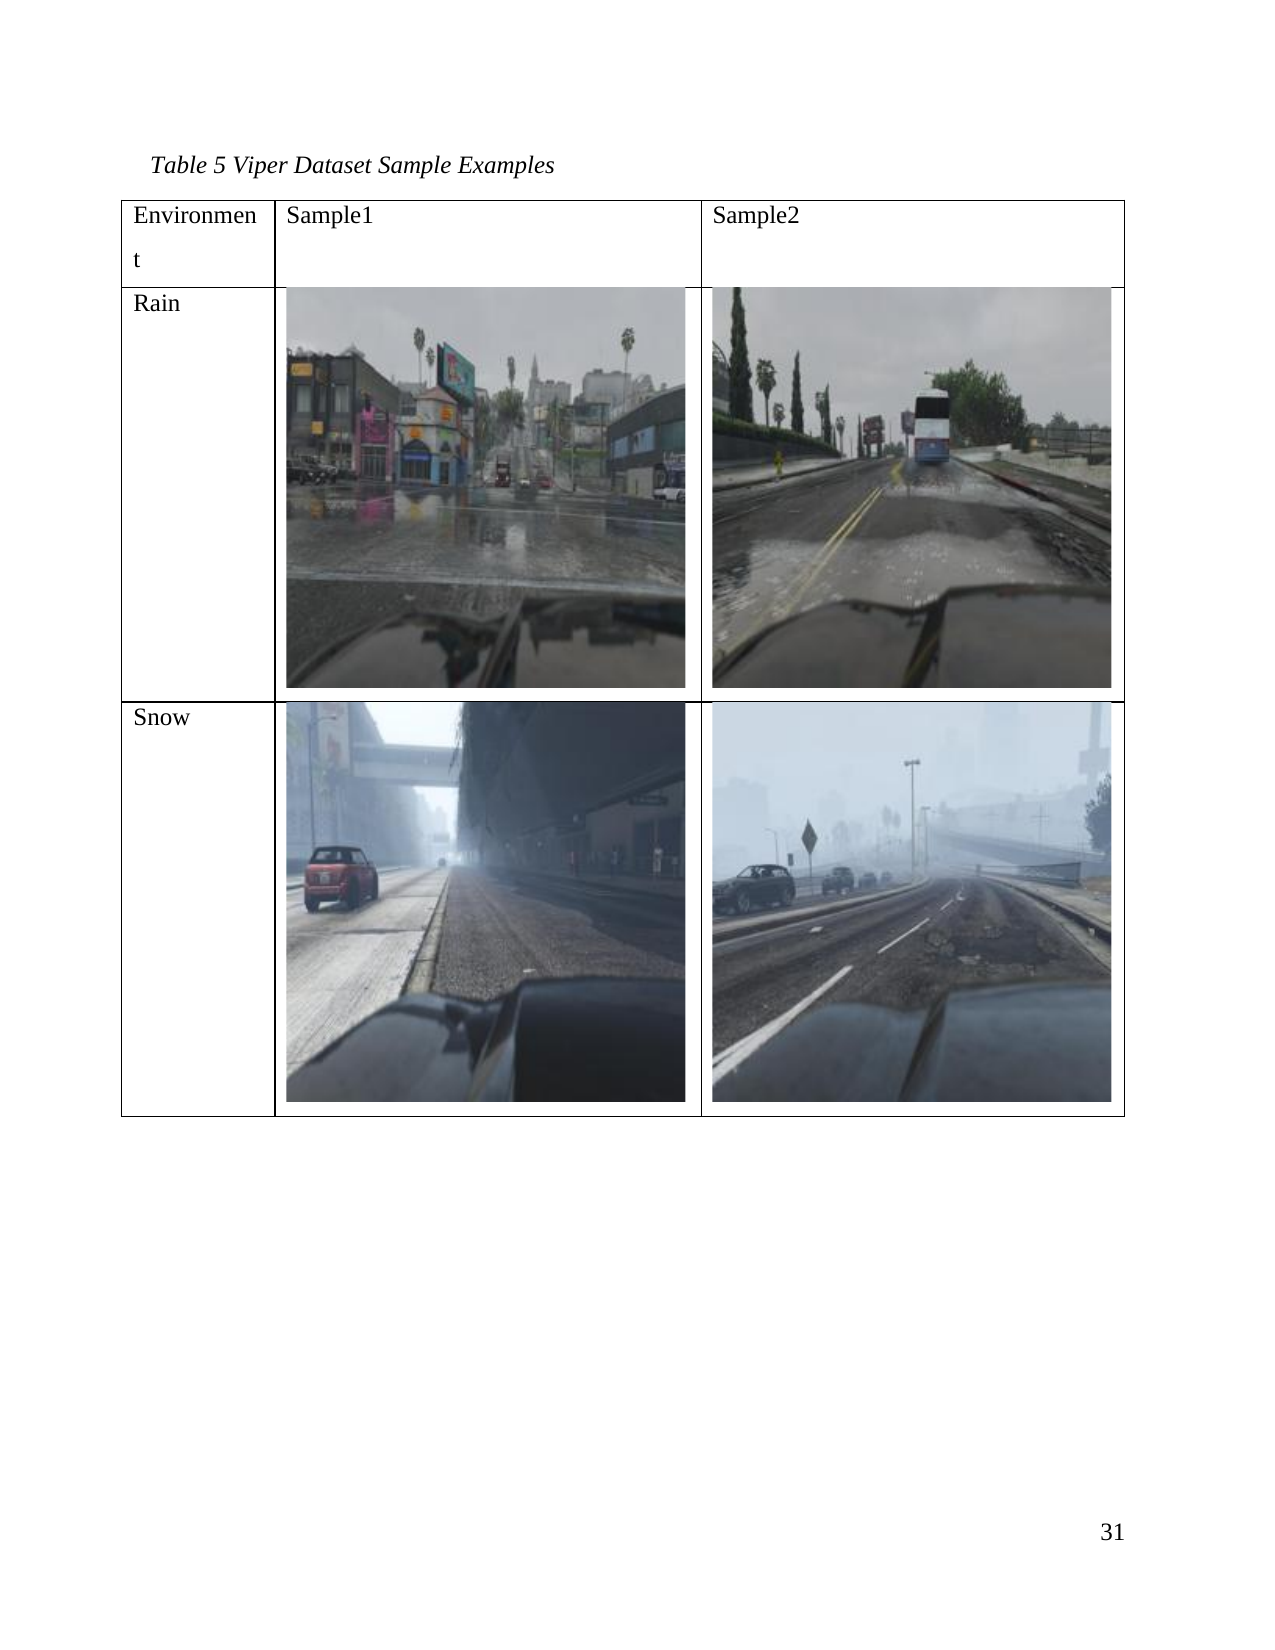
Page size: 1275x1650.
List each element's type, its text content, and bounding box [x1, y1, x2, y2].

table_header Sample2 [702, 201, 1124, 287]
picture [712, 287, 1112, 688]
picture [286, 287, 686, 688]
table_cell Snow [122, 703, 274, 1116]
table_cell Rain [122, 288, 274, 701]
table_cell [702, 288, 1124, 701]
table_cell [702, 703, 1124, 1116]
table_header Sample1 [276, 201, 701, 287]
table_cell [276, 288, 701, 701]
table_cell [276, 703, 701, 1116]
picture [712, 702, 1112, 1102]
text Table 5 Viper Dataset Sample Examples [150, 150, 1125, 179]
picture [286, 702, 686, 1102]
table_header Environment [122, 201, 274, 287]
